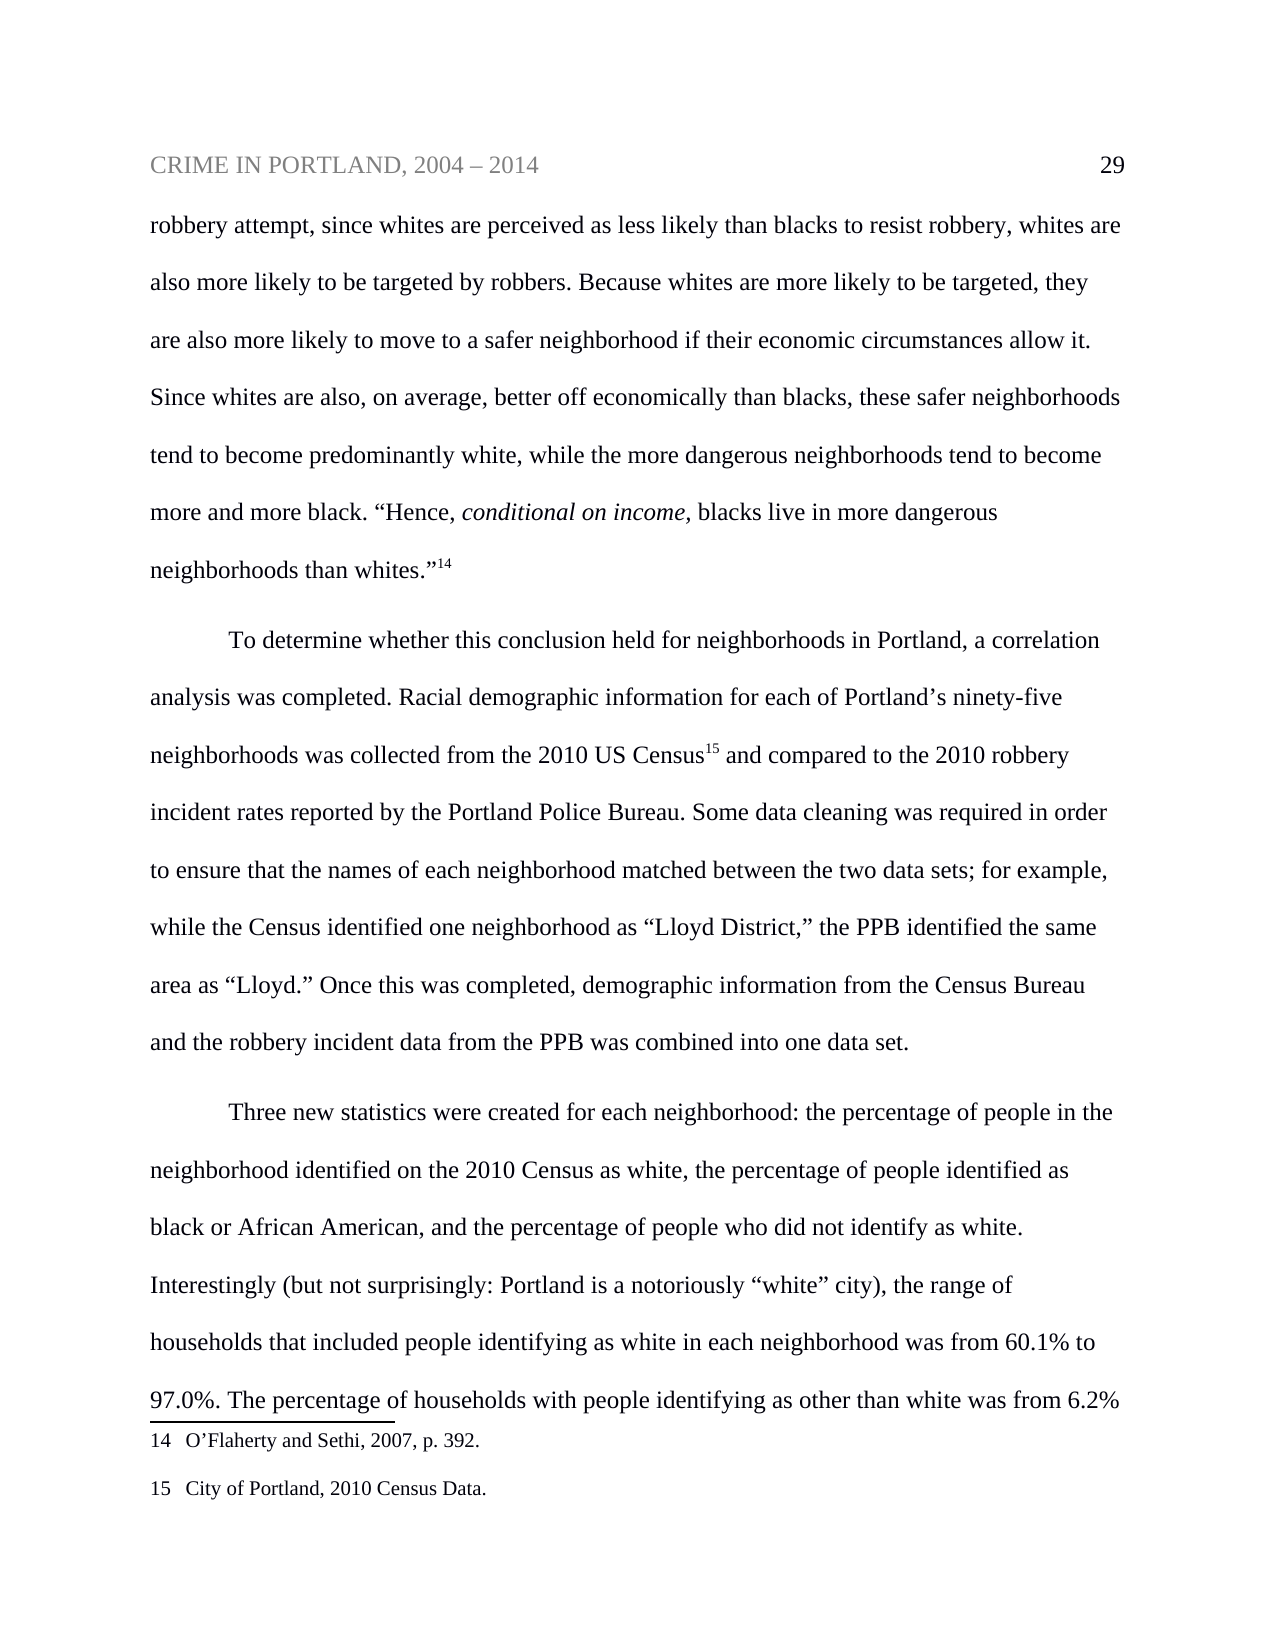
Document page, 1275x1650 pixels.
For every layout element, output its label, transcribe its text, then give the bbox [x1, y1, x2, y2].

text To determine whether this conclusion held for neighborhoods in Portland, a correlation analysis was completed. Racial demographic information for each of Portland’s ninety-five neighborhoods was collected from the 2010 US Census and compared to the 2010 robbery incident rates reported by the Portland Police Bureau. Some data cleaning was required in order to ensure that the names of each neighborhood matched between the two data sets; for example, while the Census identified one neighborhood as “Lloyd District,” the PPB identified the same area as “Lloyd.” Once this was completed, demographic information from the Census Bureau and the robbery incident data from the PPB was combined into one data set. [150, 625, 1125, 1056]
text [150, 1097, 1125, 1414]
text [150, 210, 1125, 584]
